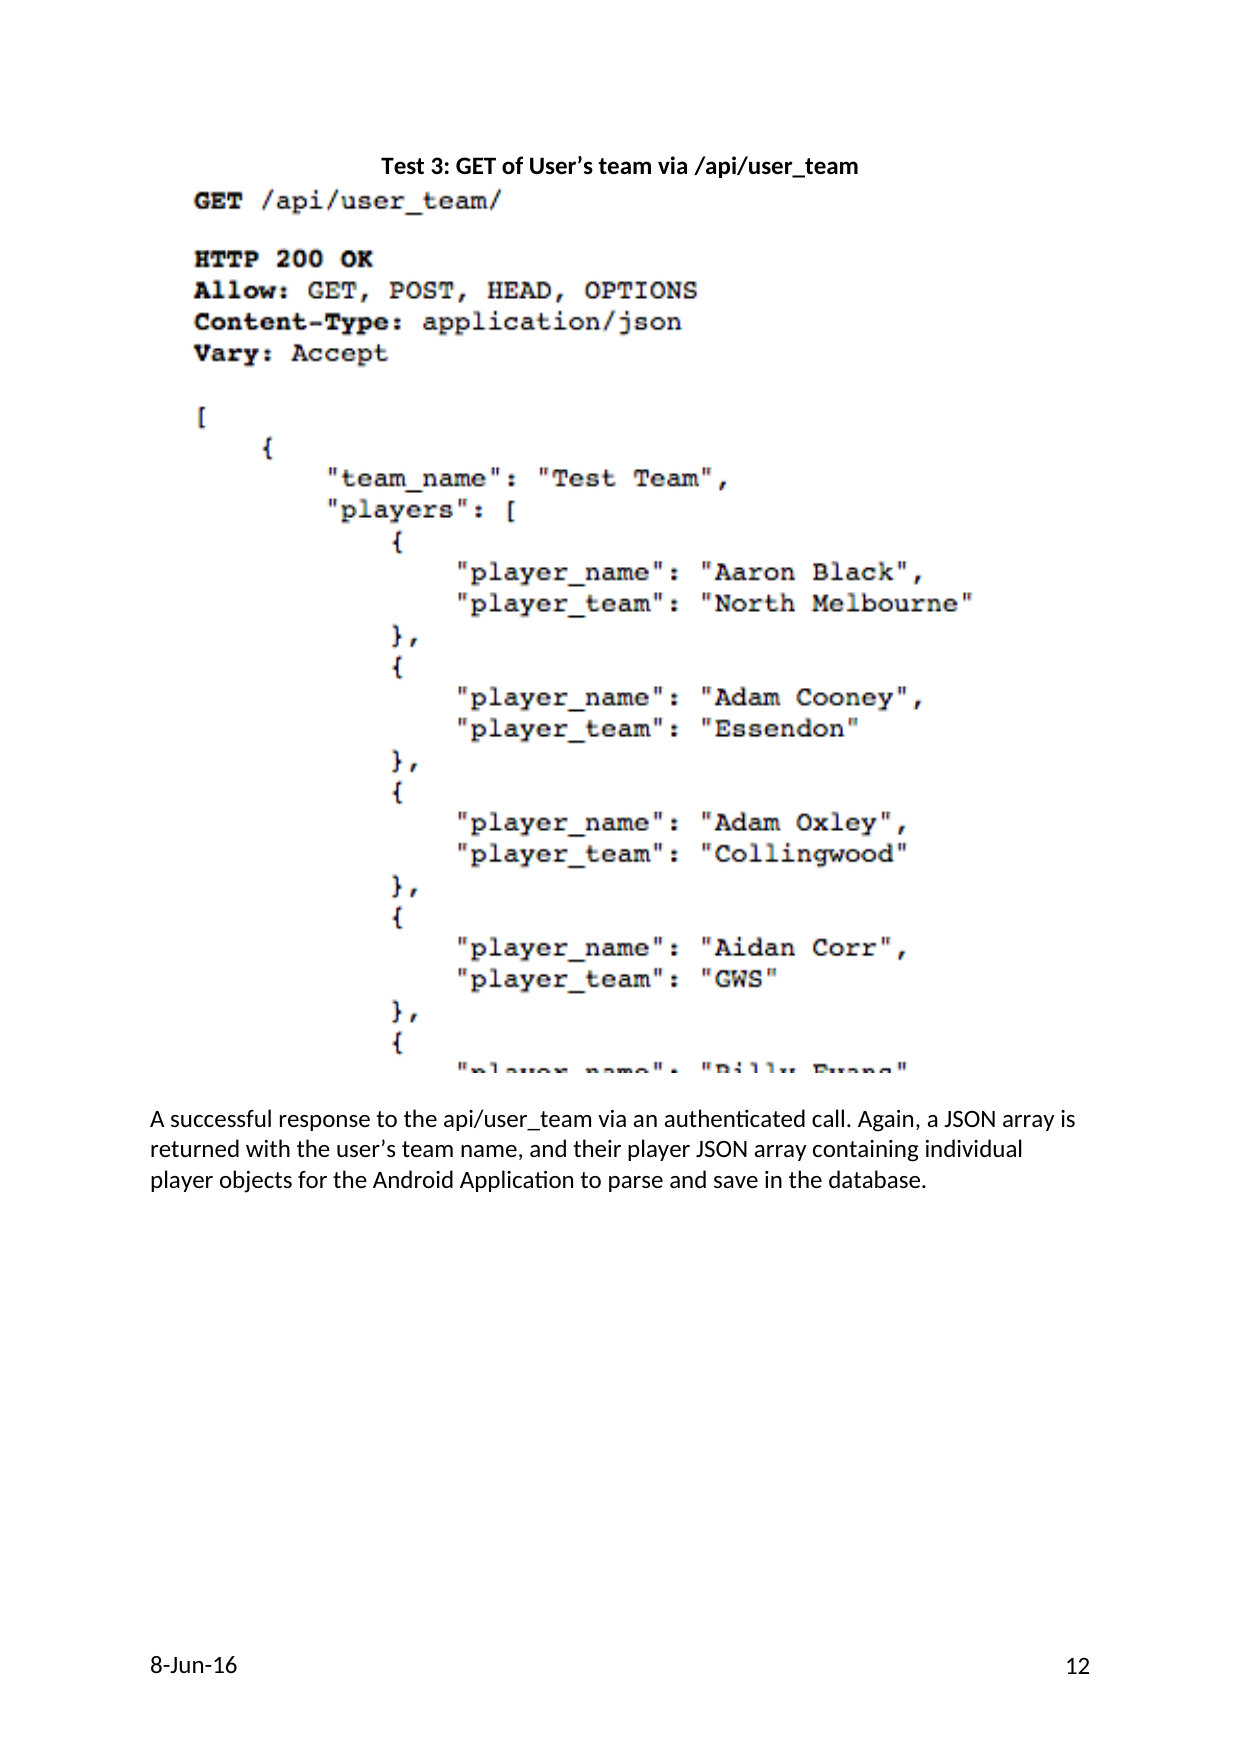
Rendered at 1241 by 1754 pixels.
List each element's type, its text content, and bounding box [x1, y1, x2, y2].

picture [180, 180, 1060, 1073]
text Test 3: GET of User’s team via /api/user_team [150, 150, 1090, 181]
text A successful response to the api/user_team via an authenticated call. Again, a JSON array is returned with the user’s team name, and their player JSON array containing individual player objects for the Android Application to parse and save in the database. [150, 1103, 1090, 1194]
